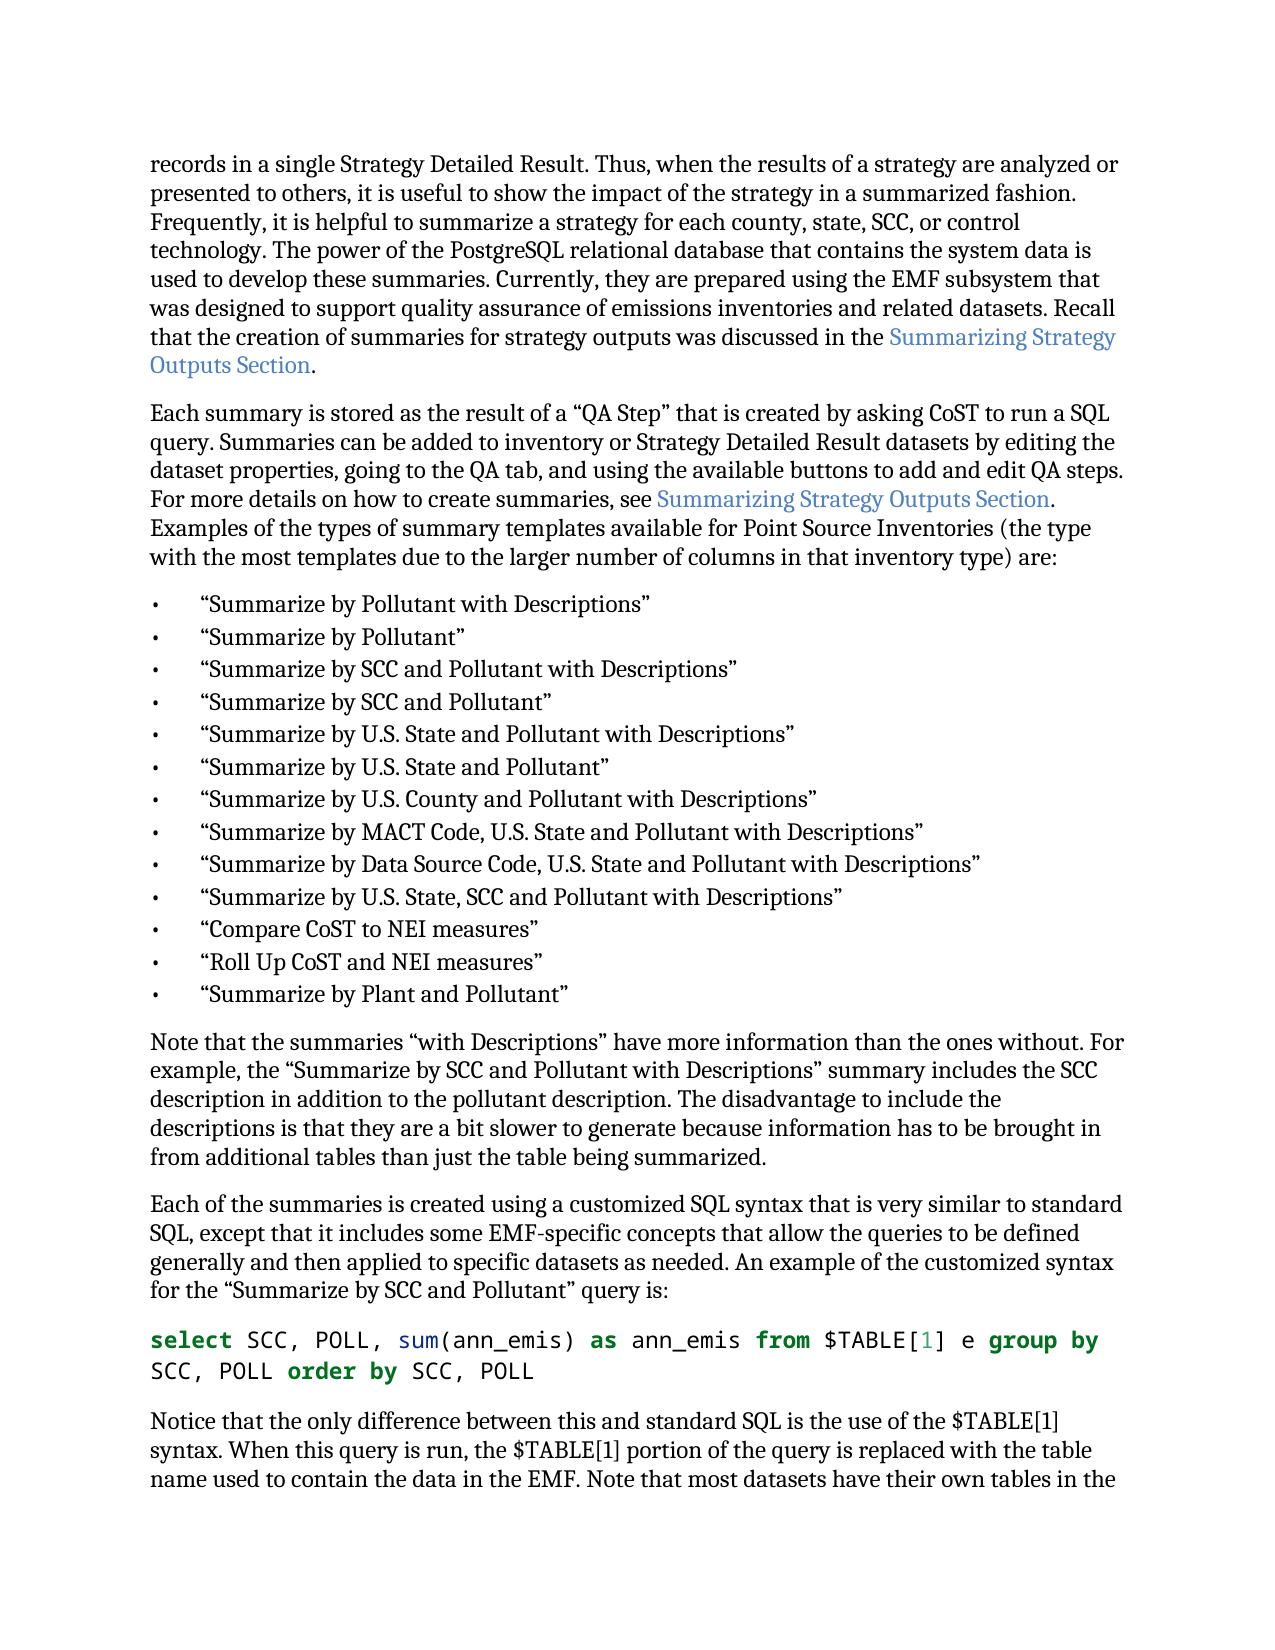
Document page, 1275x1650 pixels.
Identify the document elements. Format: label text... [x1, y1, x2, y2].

list “Summarize by Pollutant with Descriptions” [150, 590, 1125, 619]
list “Summarize by U.S. County and Pollutant with Descriptions” [150, 785, 1125, 814]
list “Summarize by U.S. State and Pollutant with Descriptions” [150, 720, 1125, 749]
text Note that the summaries “with Descriptions” have more information than the ones without. For example, the “Summarize by SCC and Pollutant with Descriptions” summary includes the SCC description in addition to the pollutant description. The disadvantage to include the descriptions is that they are a bit slower to generate because information has to be brought in from additional tables than just the table being summarized. [150, 1027, 1125, 1171]
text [150, 1407, 1125, 1493]
list “Summarize by Data Source Code, U.S. State and Pollutant with Descriptions” [150, 850, 1125, 879]
list “Summarize by U.S. State, SCC and Pollutant with Descriptions” [150, 882, 1125, 911]
list “Summarize by SCC and Pollutant with Descriptions” [150, 655, 1125, 684]
list “Summarize by Plant and Pollutant” [150, 980, 1125, 1009]
text Each of the summaries is created using a customized SQL syntax that is very similar to standard SQL, except that it includes some EMF-specific concepts that allow the queries to be defined generally and then applied to specific datasets as needed. An example of the customized syntax for the “Summarize by SCC and Pollutant” query is: [150, 1190, 1125, 1305]
list “Compare CoST to NEI measures” [150, 915, 1125, 944]
list “Roll Up CoST and NEI measures” [150, 947, 1125, 976]
list “Summarize by Pollutant” [150, 622, 1125, 651]
list “Summarize by MACT Code, U.S. State and Pollutant with Descriptions” [150, 817, 1125, 846]
list “Summarize by SCC and Pollutant” [150, 687, 1125, 716]
text Each summary is stored as the result of a “QA Step” that is created by asking CoST to run a SQL query. Summaries can be added to inventory or Strategy Detailed Result datasets by editing the dataset properties, going to the QA tab, and using the available buttons to add and edit QA steps. For more details on how to create summaries, see Summarizing Strategy Outputs Section. Examples of the types of summary templates available for Point Source Inventories (the type with the most templates due to the larger number of columns in that inventory type) are: [150, 399, 1125, 571]
list “Summarize by U.S. State and Pollutant” [150, 752, 1125, 781]
text select SCC, POLL, sum(ann_emis) as ann_emis from $TABLE[1] e group by SCC, POLL order by SCC, POLL [150, 1324, 1125, 1386]
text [150, 150, 1125, 380]
